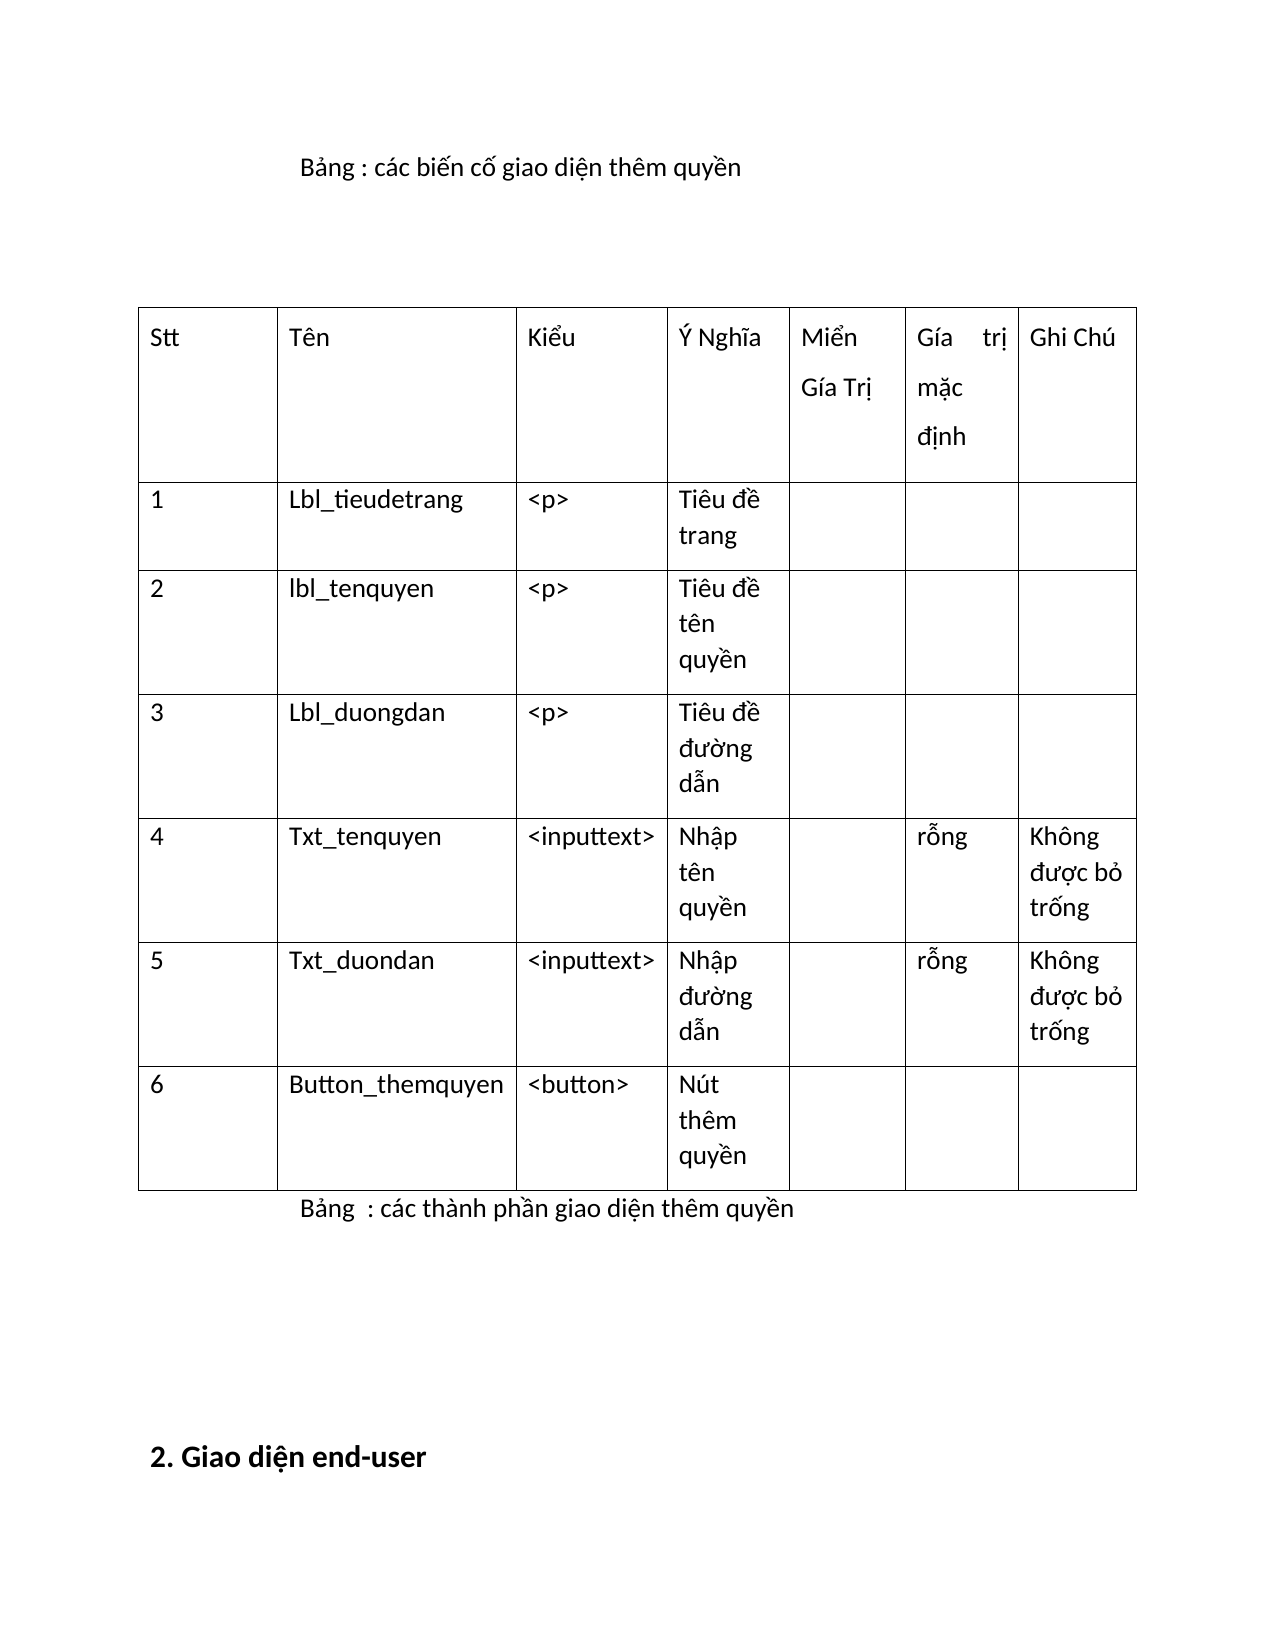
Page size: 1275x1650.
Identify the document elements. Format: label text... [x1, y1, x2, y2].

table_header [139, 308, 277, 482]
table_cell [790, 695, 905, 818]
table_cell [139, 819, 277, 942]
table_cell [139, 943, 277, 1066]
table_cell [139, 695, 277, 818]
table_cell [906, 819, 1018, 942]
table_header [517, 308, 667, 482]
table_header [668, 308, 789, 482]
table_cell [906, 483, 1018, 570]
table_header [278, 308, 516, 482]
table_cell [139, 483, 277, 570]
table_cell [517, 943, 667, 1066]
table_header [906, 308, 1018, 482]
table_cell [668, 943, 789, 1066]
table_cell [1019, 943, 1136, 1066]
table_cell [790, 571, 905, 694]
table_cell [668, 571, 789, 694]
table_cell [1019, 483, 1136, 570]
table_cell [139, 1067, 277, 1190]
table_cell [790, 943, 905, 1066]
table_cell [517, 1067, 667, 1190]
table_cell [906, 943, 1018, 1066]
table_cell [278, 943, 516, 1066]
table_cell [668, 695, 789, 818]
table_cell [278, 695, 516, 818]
text 2. Giao diện end-user [150, 1437, 1125, 1476]
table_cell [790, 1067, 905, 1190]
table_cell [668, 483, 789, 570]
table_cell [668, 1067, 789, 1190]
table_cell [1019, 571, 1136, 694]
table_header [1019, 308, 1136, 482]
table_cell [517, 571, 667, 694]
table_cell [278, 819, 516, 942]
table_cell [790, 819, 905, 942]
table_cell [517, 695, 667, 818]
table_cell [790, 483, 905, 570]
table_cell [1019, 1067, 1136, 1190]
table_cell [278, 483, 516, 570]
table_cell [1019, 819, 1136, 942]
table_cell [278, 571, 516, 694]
text Bảng : các biến cố giao diện thêm quyền [225, 150, 1125, 183]
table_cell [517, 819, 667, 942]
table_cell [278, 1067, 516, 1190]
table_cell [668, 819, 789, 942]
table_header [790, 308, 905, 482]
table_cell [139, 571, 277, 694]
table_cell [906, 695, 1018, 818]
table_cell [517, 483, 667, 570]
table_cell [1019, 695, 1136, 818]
text Bảng : các thành phần giao diện thêm quyền [225, 1191, 1125, 1224]
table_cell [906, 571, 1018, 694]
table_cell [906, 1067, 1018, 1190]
